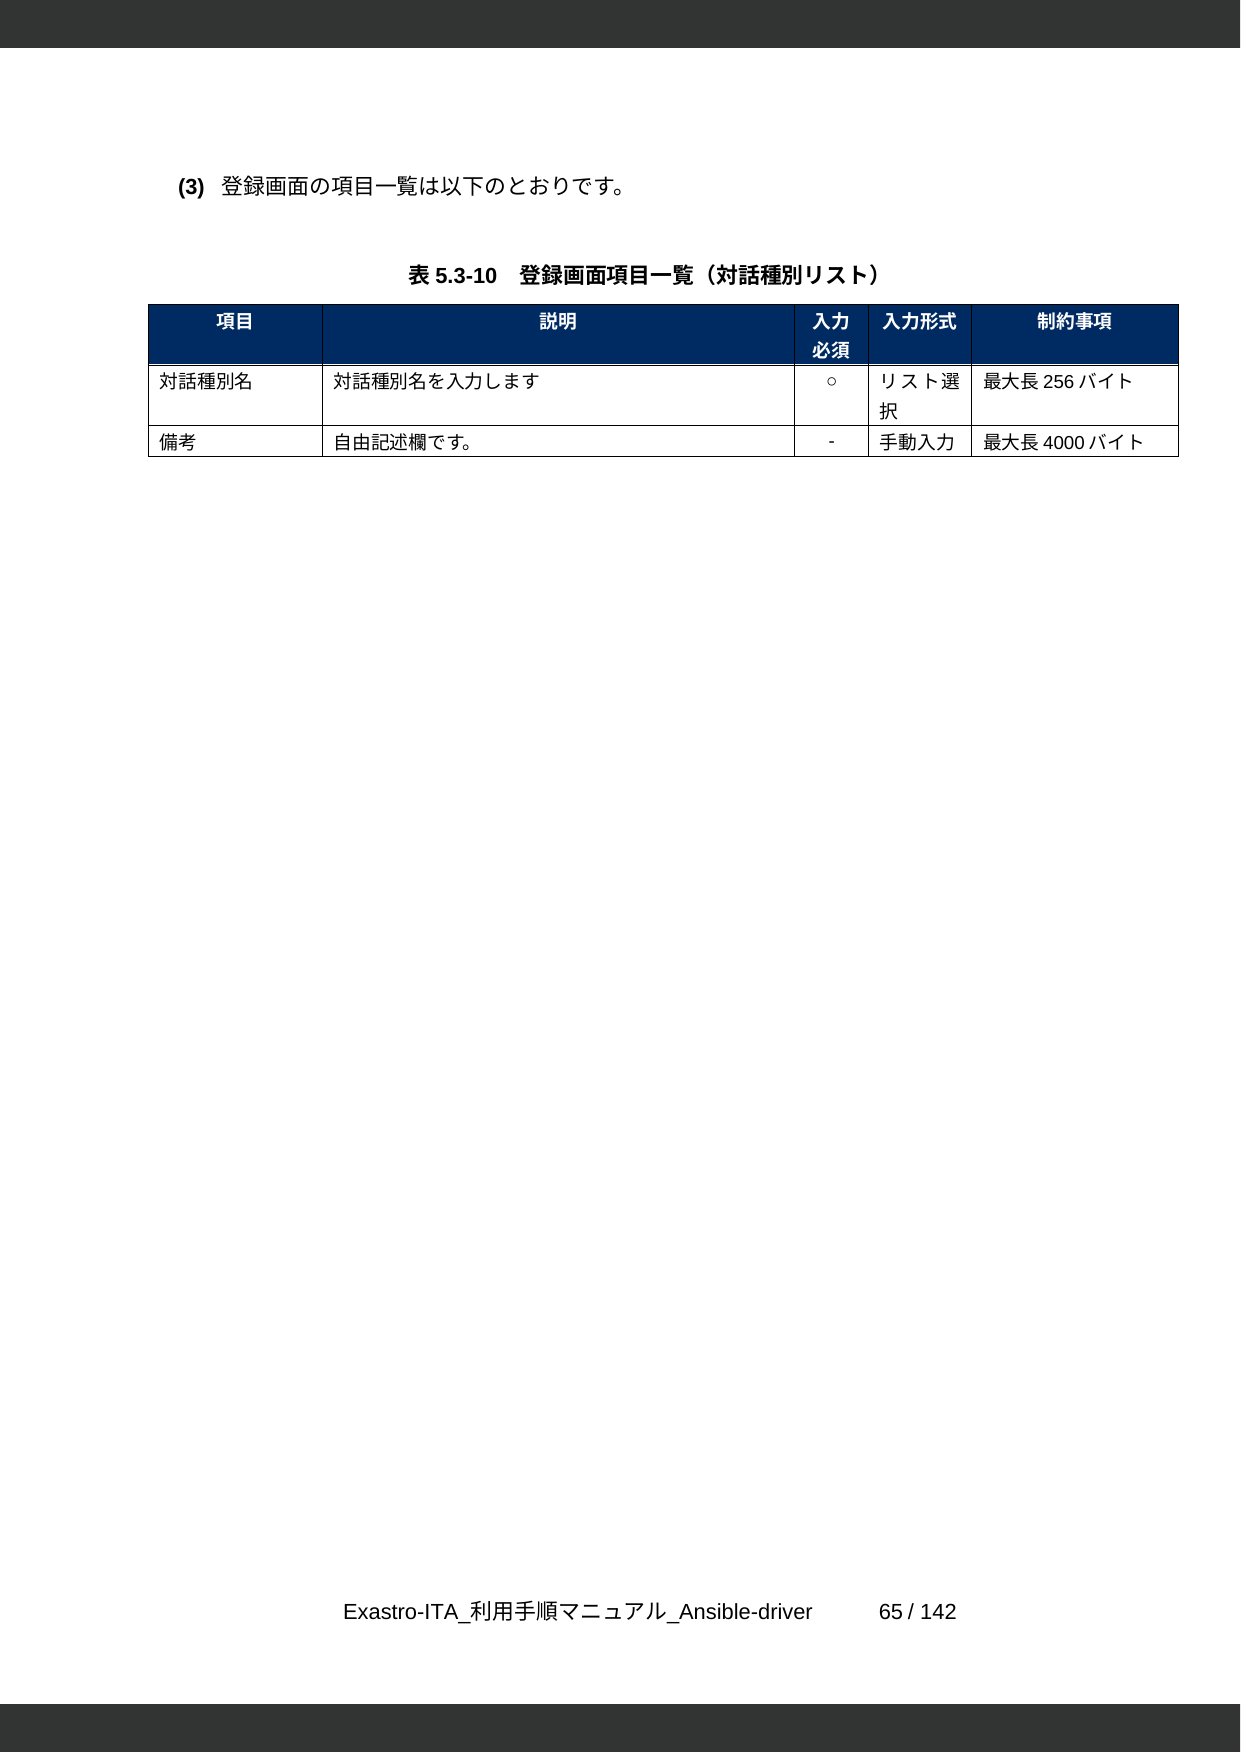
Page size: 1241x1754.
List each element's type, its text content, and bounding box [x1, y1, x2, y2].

table_cell 備考 [149, 426, 322, 456]
table_header 説明 [323, 305, 794, 364]
picture [0, 1704, 1241, 1752]
list 登録画面の項目一覧は以下のとおりです。 [178, 155, 1152, 214]
text 表 5.3-10 登録画面項目一覧（対話種別リスト） [148, 244, 1152, 304]
table_cell リスト選択 [869, 366, 971, 425]
picture [0, 0, 1241, 48]
table_header 入力形式 [869, 305, 971, 364]
table_cell ○ [795, 366, 868, 425]
table_header 項目 [149, 305, 322, 364]
table_cell 最大長4000バイト [972, 426, 1178, 456]
table_cell - [795, 426, 868, 456]
table_header 制約事項 [972, 305, 1178, 364]
table_cell 最大長256バイト [972, 366, 1178, 425]
table_cell 対話種別名を入力します [323, 366, 794, 425]
table_header 入力 必須 [795, 305, 868, 364]
table_cell 自由記述欄です。 [323, 426, 794, 456]
table_cell 対話種別名 [149, 366, 322, 425]
table_cell 手動入力 [869, 426, 971, 456]
